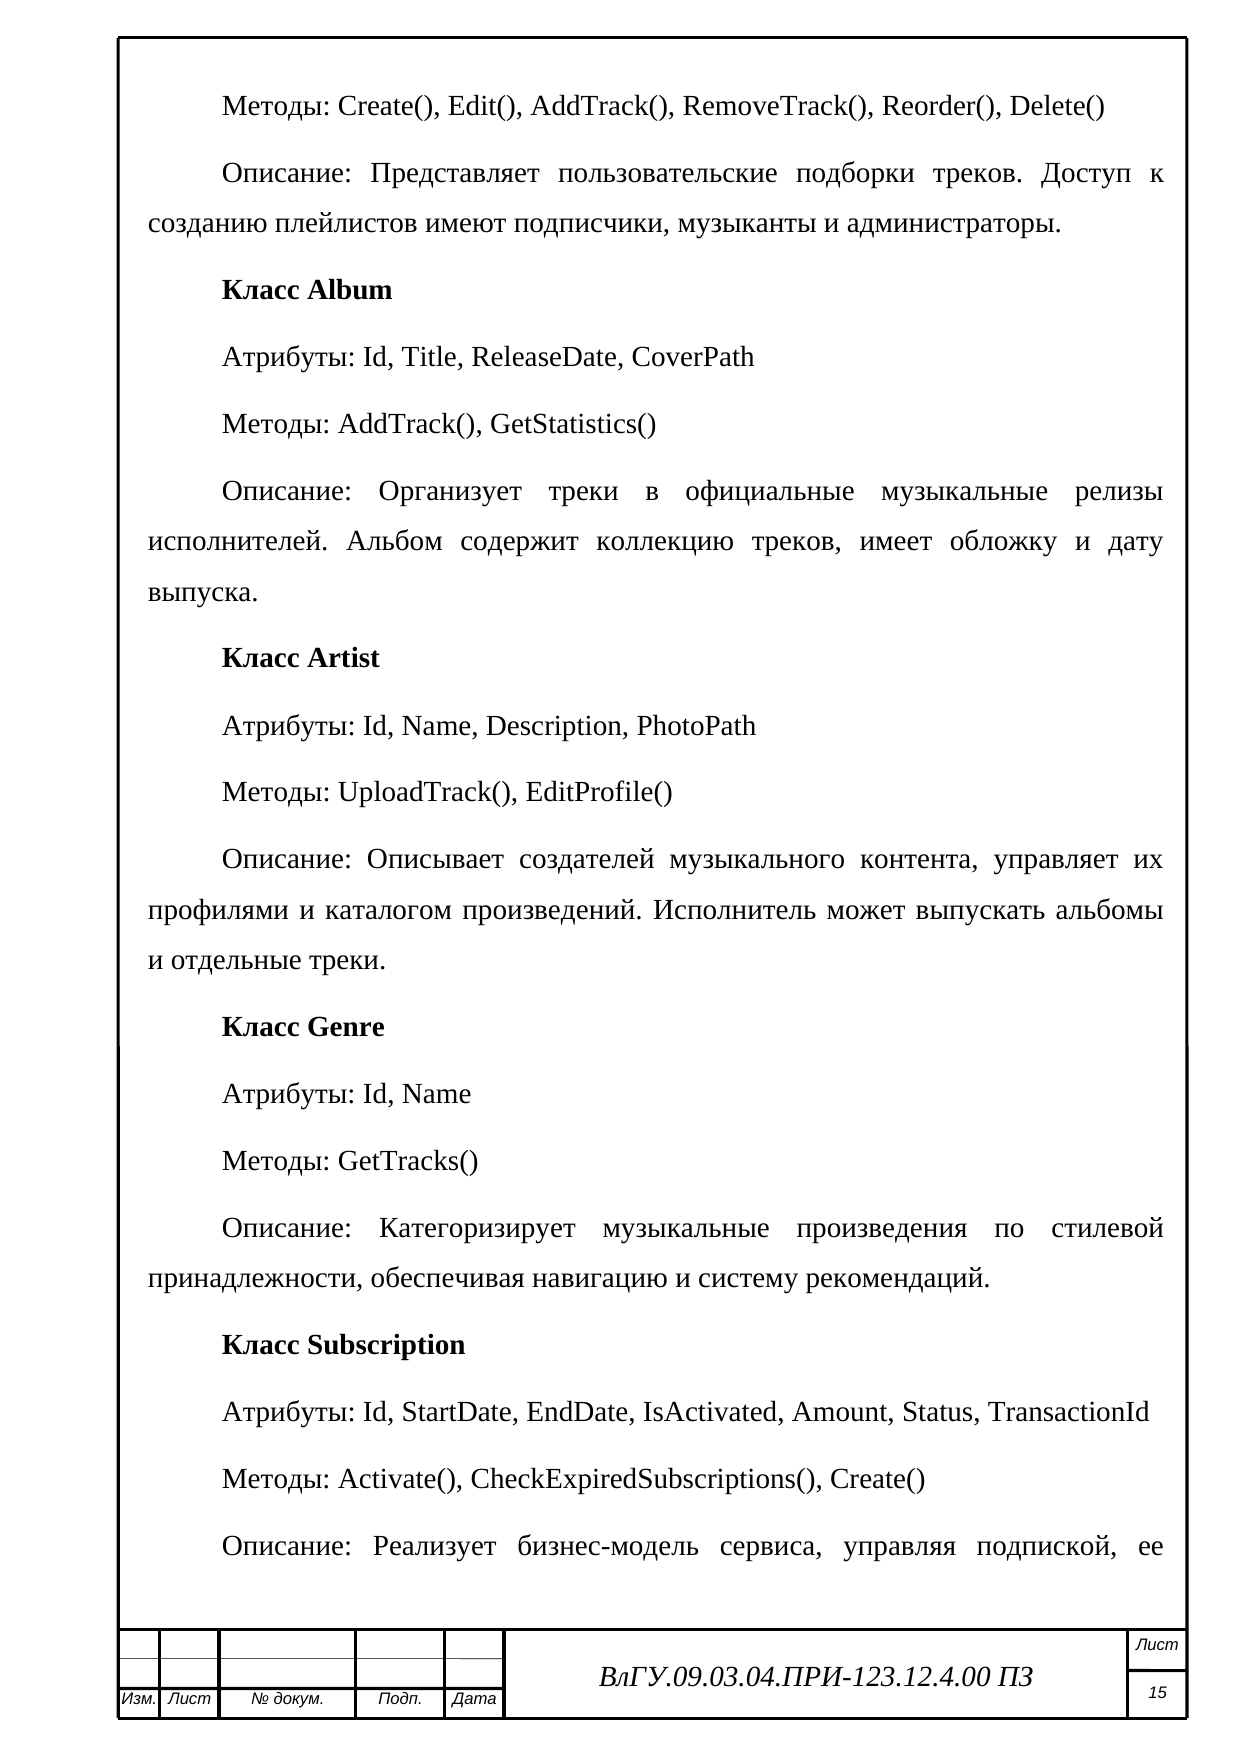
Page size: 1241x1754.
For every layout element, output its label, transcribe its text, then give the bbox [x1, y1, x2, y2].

text Атрибуты: Id, Name, Description, PhotoPath [148, 708, 1164, 741]
text Методы: GetTracks() [148, 1143, 1164, 1177]
text Методы: UploadTrack(), EditProfile() [148, 774, 1164, 808]
text Класс Album [148, 272, 1164, 306]
text Описание: Представляет пользовательские подборки треков. Доступ к созданию плейлистов имеют подписчики, музыканты и администраторы. [148, 155, 1164, 239]
text Описание: Категоризирует музыкальные произведения по стилевой принадлежности, обеспечивая навигацию и систему рекомендаций. [148, 1210, 1164, 1294]
text Атрибуты: Id, StartDate, EndDate, IsActivated, Amount, Status, TransactionId [148, 1394, 1164, 1428]
text Методы: Activate(), CheckExpiredSubscriptions(), Create() [148, 1461, 1164, 1495]
text Класс Genre [148, 1009, 1164, 1043]
text Атрибуты: Id, Title, ReleaseDate, CoverPath [148, 339, 1164, 373]
text Атрибуты: Id, Name [148, 1076, 1164, 1110]
text Описание: Организует треки в официальные музыкальные релизы исполнителей. Альбом содержит коллекцию треков, имеет обложку и дату выпуска. [148, 473, 1164, 607]
text Методы: Create(), Edit(), AddTrack(), RemoveTrack(), Reorder(), Delete() [148, 88, 1164, 121]
text Класс Subscription [148, 1327, 1164, 1361]
text Класс Artist [148, 641, 1164, 674]
text Методы: AddTrack(), GetStatistics() [148, 406, 1164, 439]
text Описание: Описывает создателей музыкального контента, управляет их профилями и каталогом произведений. Исполнитель может выпускать альбомы и отдельные треки. [148, 842, 1164, 976]
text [148, 1528, 1164, 1562]
